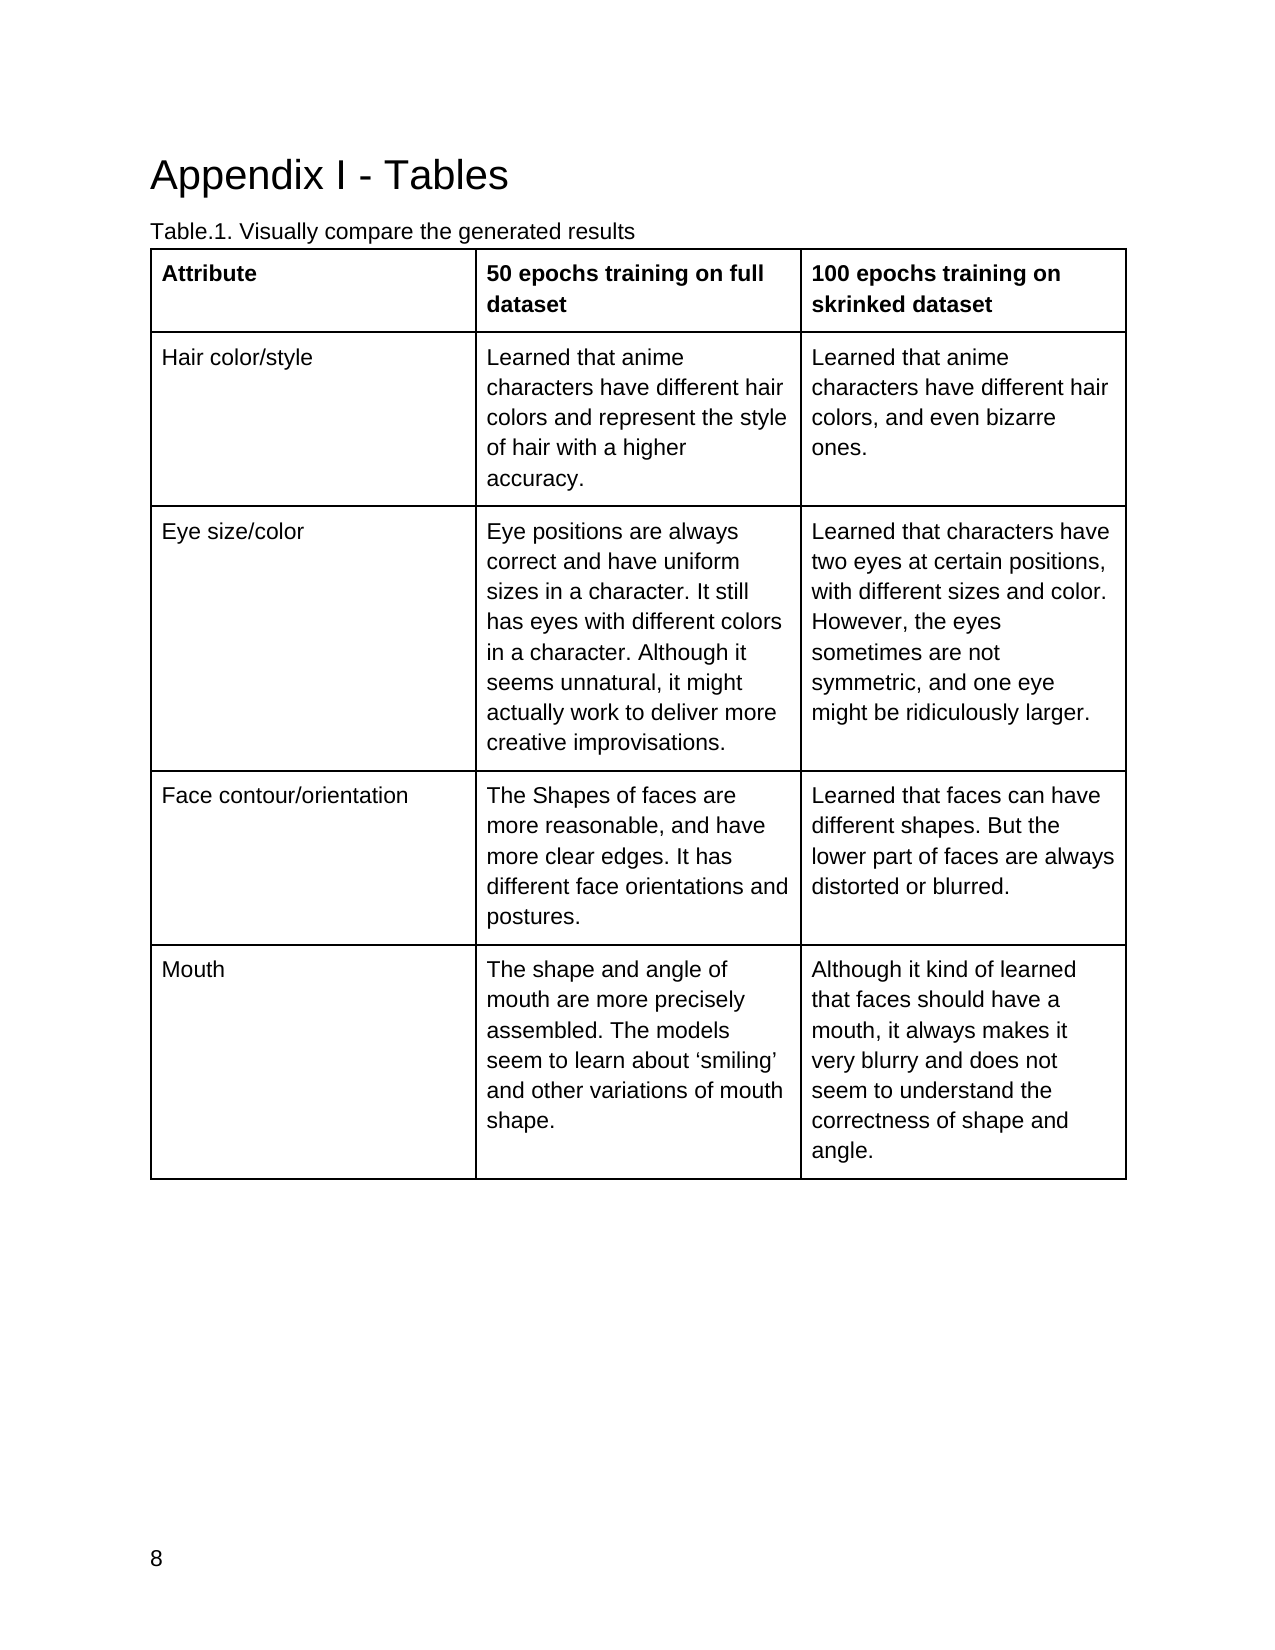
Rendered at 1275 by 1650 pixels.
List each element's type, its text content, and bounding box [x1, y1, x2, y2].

table_header 100 epochs training on skrinked dataset [802, 250, 1125, 331]
table_cell Learned that anime characters have different hair colors, and even bizarre ones. [802, 333, 1125, 505]
table_cell Learned that anime characters have different hair colors and represent the style of hair with a higher accuracy. [477, 333, 800, 505]
table_cell Although it kind of learned that faces should have a mouth, it always makes it very blurry and does not seem to understand the correctness of shape and angle. [802, 946, 1125, 1178]
table_cell Eye positions are always correct and have uniform sizes in a character. It still has eyes with different colors in a character. Although it seems unnatural, it might actually work to deliver more creative improvisations. [477, 507, 800, 770]
table_header Attribute [152, 250, 475, 331]
table_cell Eye size/color [152, 507, 475, 770]
text Table.1. Visually compare the generated results [150, 218, 1125, 244]
table_cell The shape and angle of mouth are more precisely assembled. The models seem to learn about ‘smiling’ and other variations of mouth shape. [477, 946, 800, 1178]
table_cell Face contour/orientation [152, 772, 475, 944]
table_cell Learned that characters have two eyes at certain positions, with different sizes and color. However, the eyes sometimes are not symmetric, and one eye might be ridiculously larger. [802, 507, 1125, 770]
table_cell Learned that faces can have different shapes. But the lower part of faces are always distorted or blurred. [802, 772, 1125, 944]
table_header 50 epochs training on full dataset [477, 250, 800, 331]
table_cell Mouth [152, 946, 475, 1178]
table_cell Hair color/style [152, 333, 475, 505]
subtitle Appendix I - Tables [150, 150, 1125, 198]
table_cell The Shapes of faces are more reasonable, and have more clear edges. It has different face orientations and postures. [477, 772, 800, 944]
